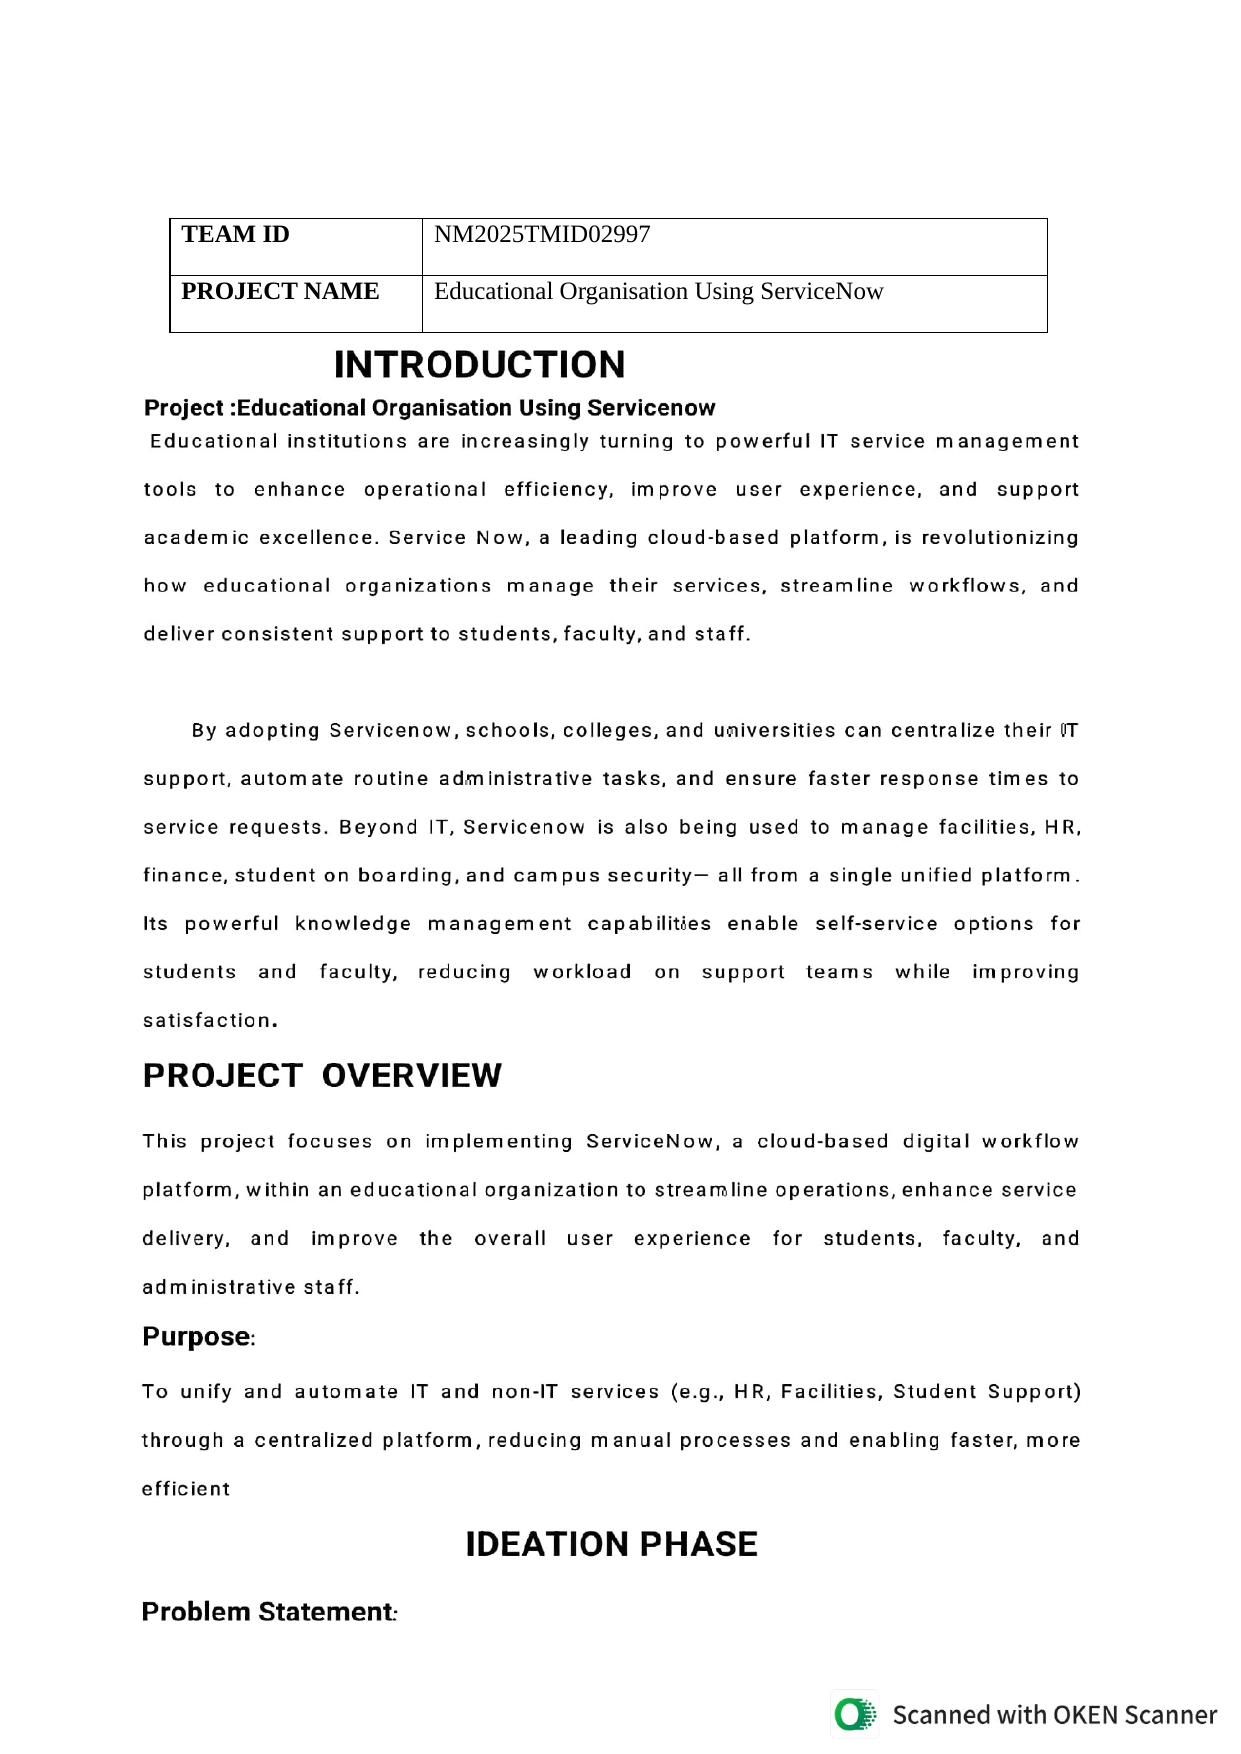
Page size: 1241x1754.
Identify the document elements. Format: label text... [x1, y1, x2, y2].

table_header NM2025TMID02997 [423, 219, 1047, 275]
table_cell PROJECT NAME [171, 276, 422, 332]
table_header TEAM ID [171, 219, 422, 275]
table_cell Educational Organisation Using ServiceNow [423, 276, 1047, 332]
picture [830, 1689, 1218, 1739]
picture [137, 350, 1081, 1621]
